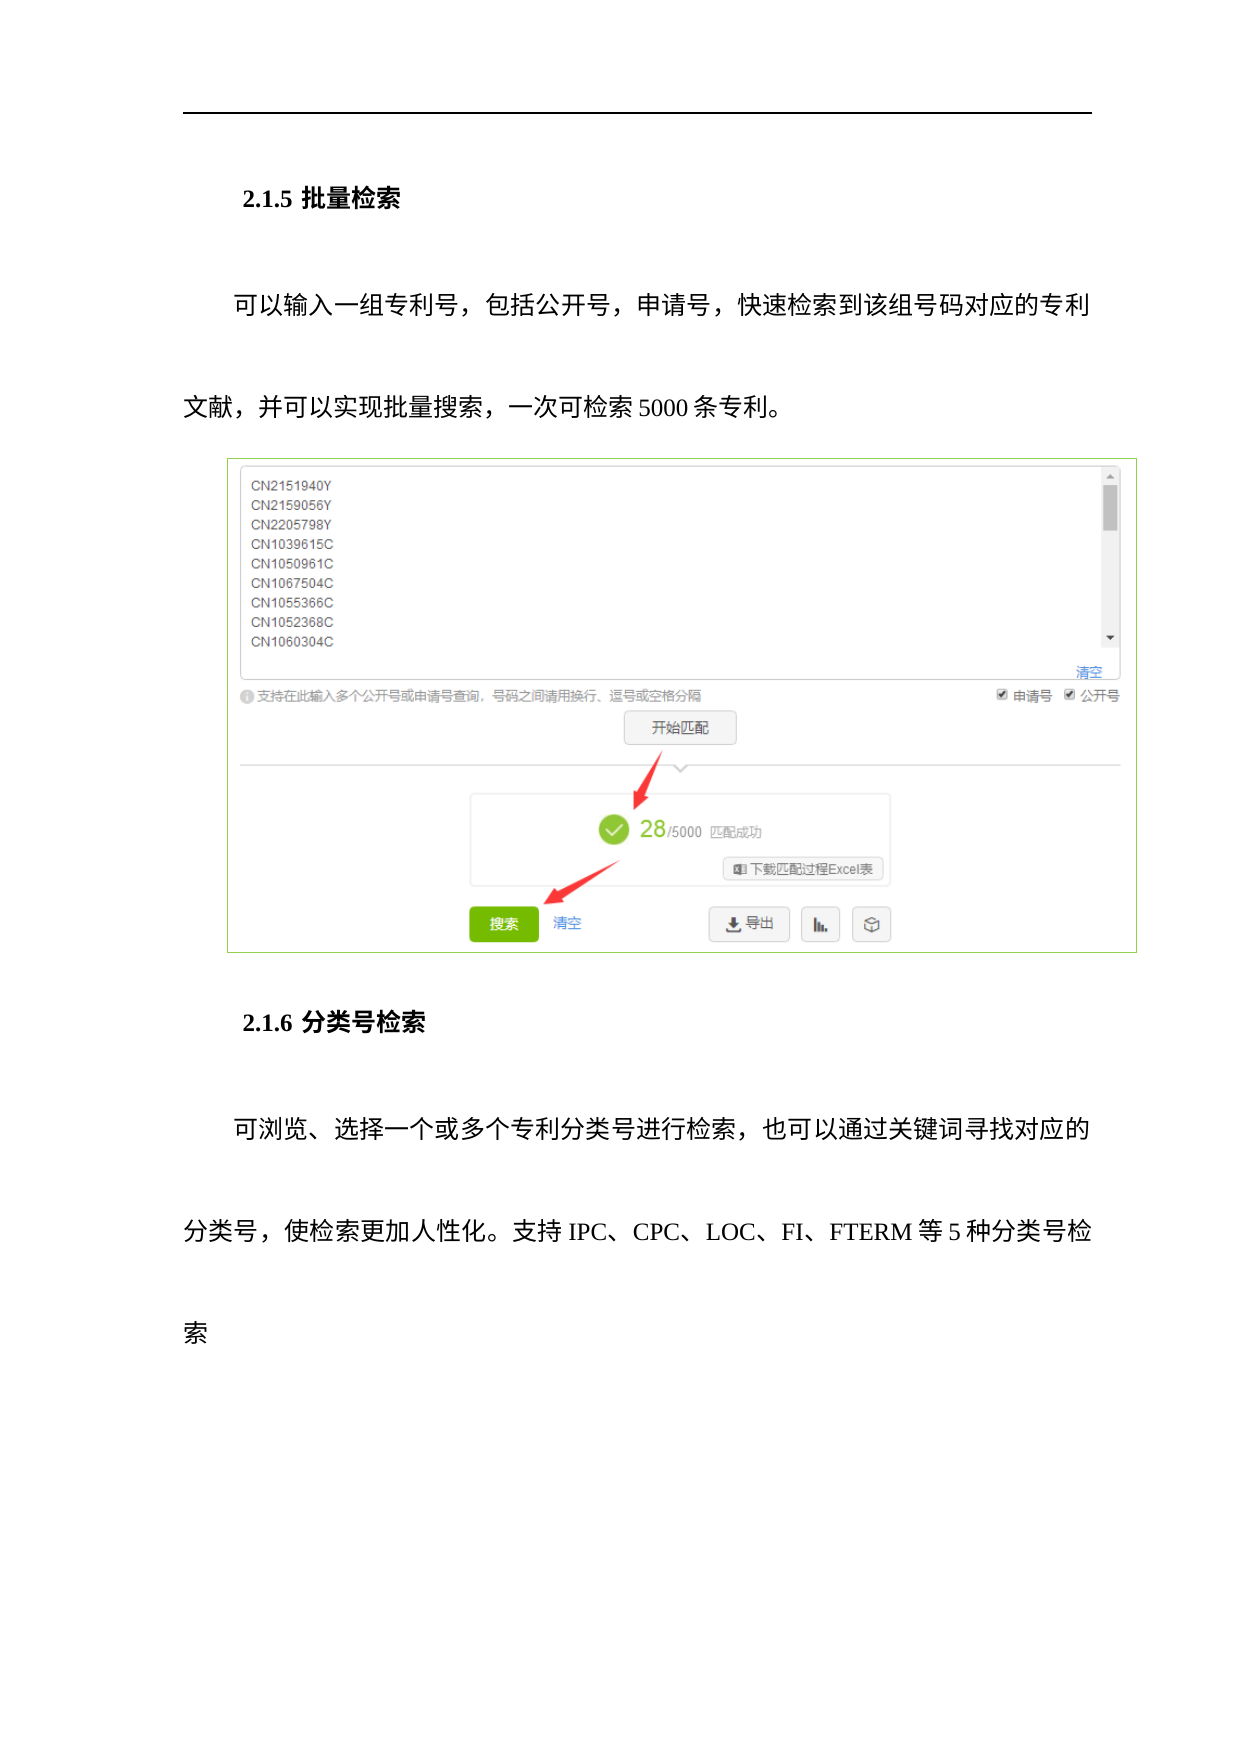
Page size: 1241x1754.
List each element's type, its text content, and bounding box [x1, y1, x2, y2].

subtitle 分类号检索 [242, 988, 1092, 1056]
text 可浏览、选择一个或多个专利分类号进行检索，也可以通过关键词寻找对应的分类号，使检索更加人性化。支持IPC、CPC、LOC、FI、FTERM等5种分类号检索 [183, 1094, 1092, 1365]
text 可以输入一组专利号，包括公开号，申请号，快速检索到该组号码对应的专利文献，并可以实现批量搜索，一次可检索5000条专利。 [183, 269, 1092, 439]
subtitle 批量检索 [242, 164, 1092, 232]
picture [228, 459, 1136, 952]
